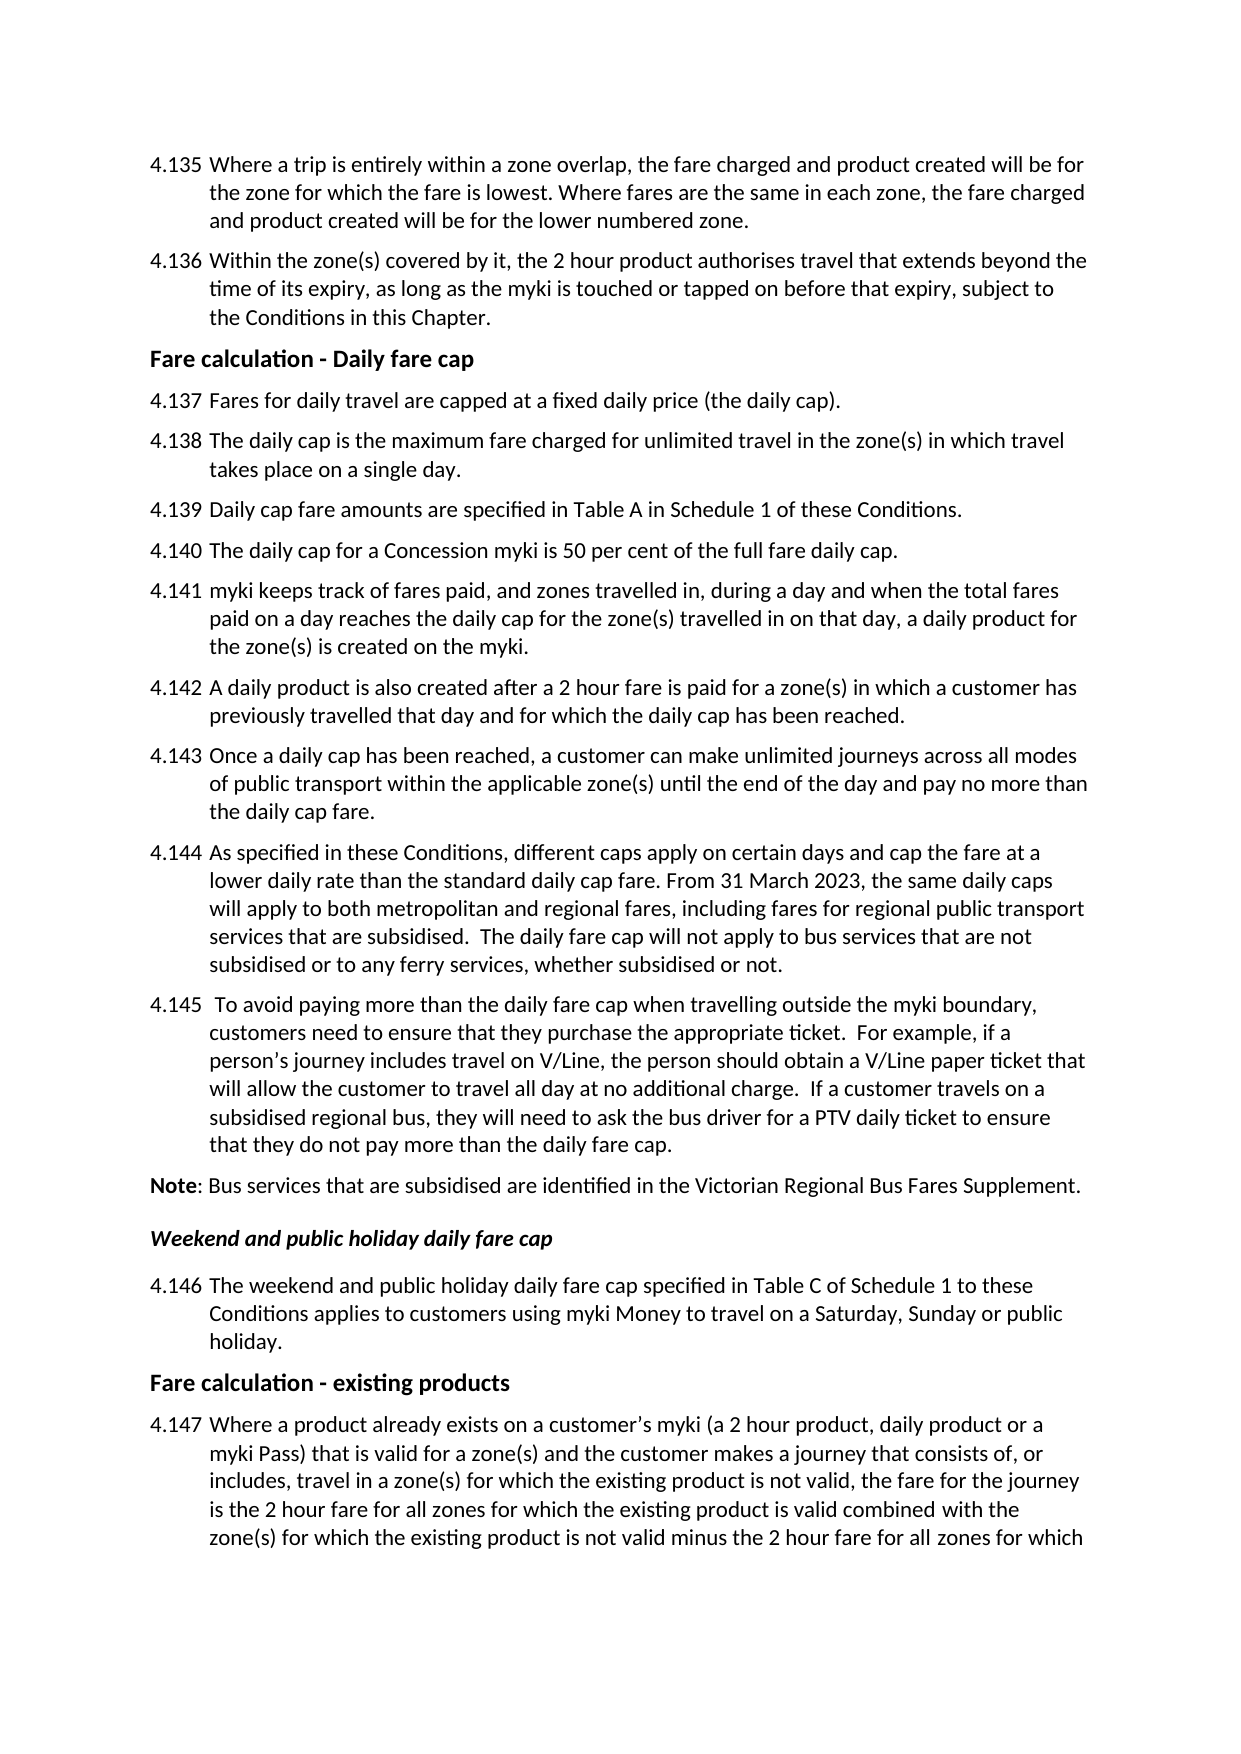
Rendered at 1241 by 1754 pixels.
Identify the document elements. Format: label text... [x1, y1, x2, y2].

list myki keeps track of fares paid, and zones travelled in, during a day and when the total fares paid on a day reaches the daily cap for the zone(s) travelled in on that day, a daily product for the zone(s) is created on the myki. [150, 576, 1090, 660]
list As specified in these Conditions, different caps apply on certain days and cap the fare at a lower daily rate than the standard daily cap fare. From 31 March 2023, the same daily caps will apply to both metropolitan and regional fares, including fares for regional public transport services that are subsidised. The daily fare cap will not apply to bus services that are not subsidised or to any ferry services, whether subsidised or not. [150, 838, 1090, 978]
list The daily cap is the maximum fare charged for unlimited travel in the zone(s) in which travel takes place on a single day. [150, 427, 1090, 483]
list Where a trip is entirely within a zone overlap, the fare charged and product created will be for the zone for which the fare is lowest. Where fares are the same in each zone, the fare charged and product created will be for the lower numbered zone. [150, 150, 1090, 234]
list To avoid paying more than the daily fare cap when travelling outside the myki boundary, customers need to ensure that they purchase the appropriate ticket. For example, if a person’s journey includes travel on V/Line, the person should obtain a V/Line paper ticket that will allow the customer to travel all day at no additional charge. If a customer travels on a subsidised regional bus, they will need to ask the bus driver for a PTV daily ticket to ensure that they do not pay more than the daily fare cap. [150, 991, 1090, 1159]
subtitle Fare calculation - existing products [150, 1368, 1090, 1398]
list Note: Bus services that are subsidised are identified in the Victorian Regional Bus Fares Supplement. [150, 1171, 1090, 1199]
subtitle Weekend and public holiday daily fare cap [150, 1224, 1090, 1252]
list Fares for daily travel are capped at a fixed daily price (the daily cap). [150, 386, 1090, 414]
list A daily product is also created after a 2 hour fare is paid for a zone(s) in which a customer has previously travelled that day and for which the daily cap has been reached. [150, 673, 1090, 729]
list Once a daily cap has been reached, a customer can make unlimited journeys across all modes of public transport within the applicable zone(s) until the end of the day and pay no more than the daily cap fare. [150, 741, 1090, 825]
list Daily cap fare amounts are specified in Table A in Schedule 1 of these Conditions. [150, 495, 1090, 523]
subtitle Fare calculation - Daily fare cap [150, 343, 1090, 374]
list The weekend and public holiday daily fare cap specified in Table C of Schedule 1 to these Conditions applies to customers using myki Money to travel on a Saturday, Sunday or public holiday. [150, 1271, 1090, 1355]
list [150, 1411, 1090, 1551]
list The daily cap for a Concession myki is 50 per cent of the full fare daily cap. [150, 536, 1090, 564]
list Within the zone(s) covered by it, the 2 hour product authorises travel that extends beyond the time of its expiry, as long as the myki is touched or tapped on before that expiry, subject to the Conditions in this Chapter. [150, 247, 1090, 331]
